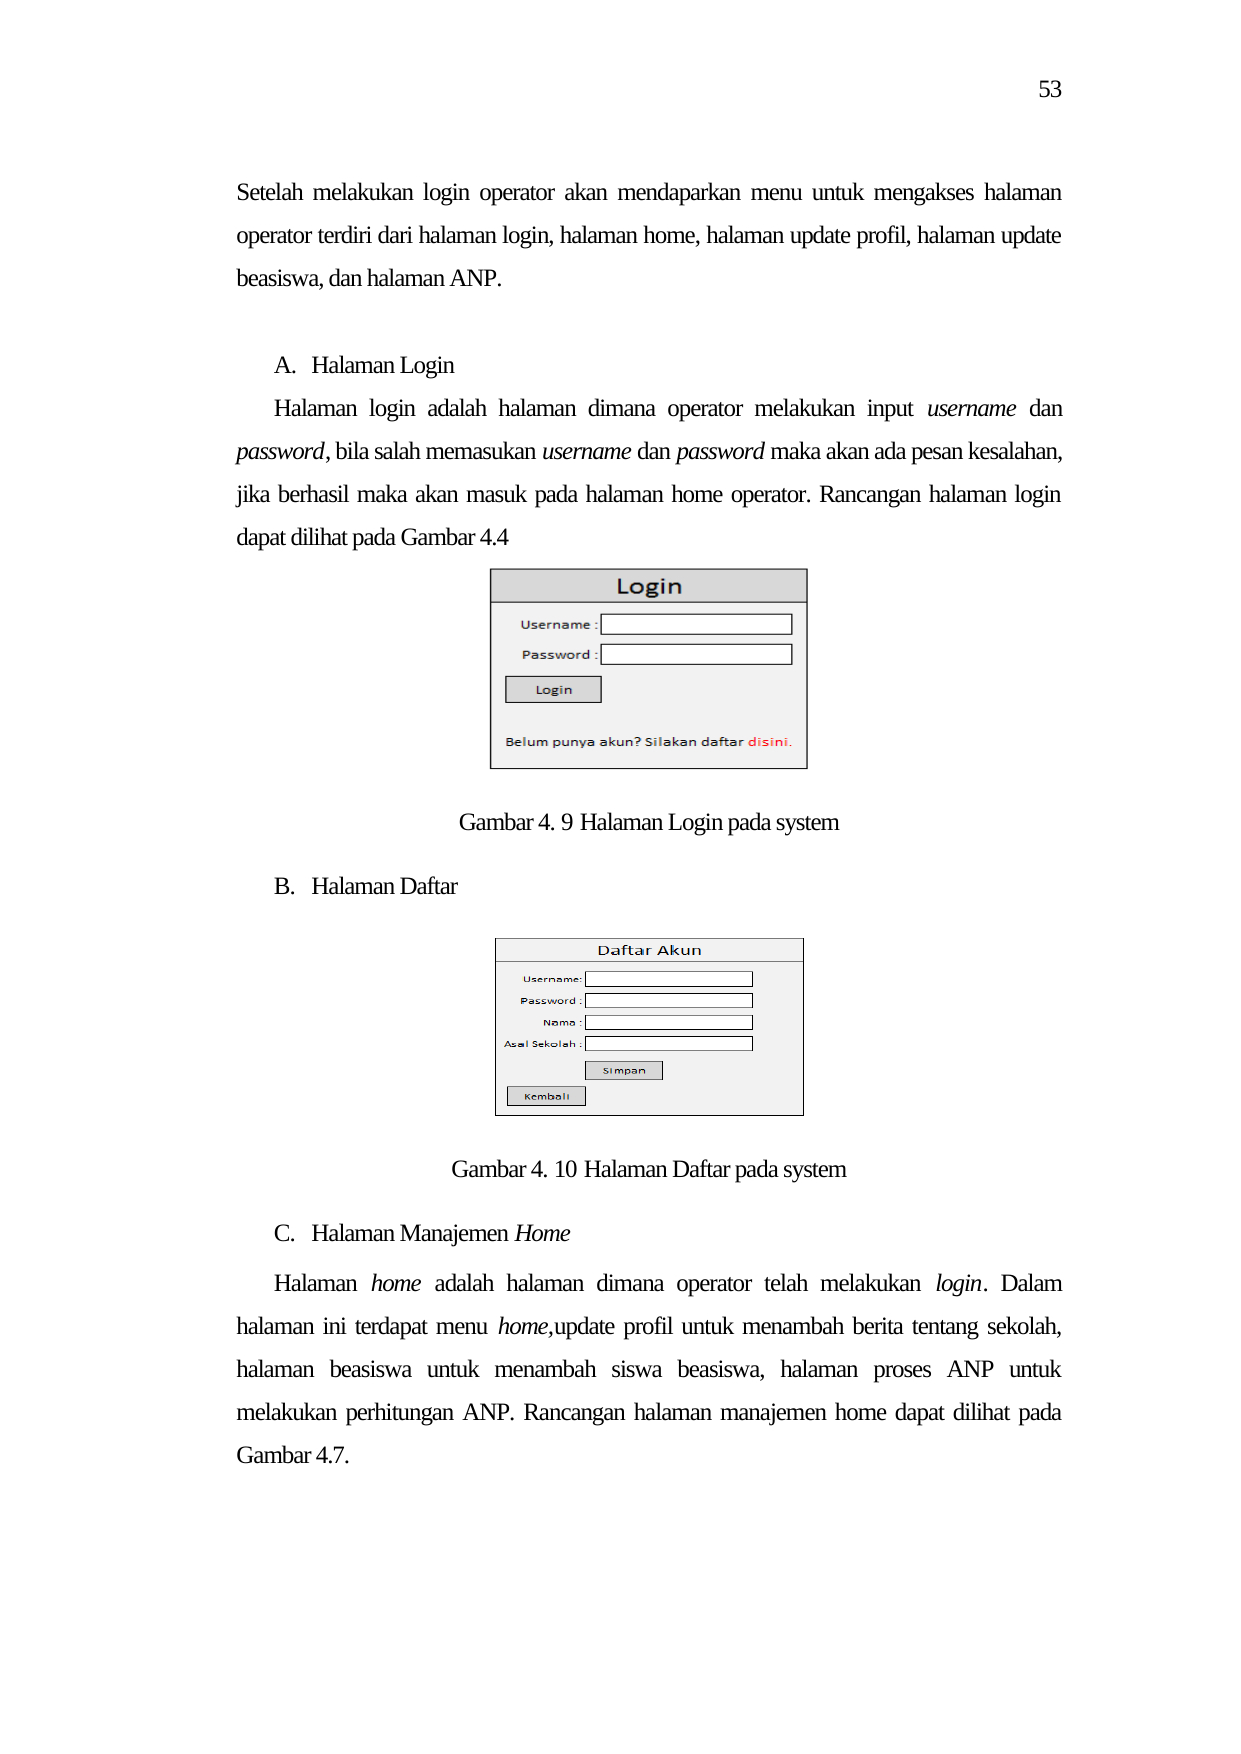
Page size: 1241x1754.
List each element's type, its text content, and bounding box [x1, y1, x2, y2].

text Gambar 4. 9 Halaman Login pada system [236, 807, 1063, 836]
text Halaman login adalah halaman dimana operator melakukan input username dan password, bila salah memasukan username dan password maka akan ada pesan kesalahan, jika berhasil maka akan masuk pada halaman home operator. Rancangan halaman login dapat dilihat pada Gambar 4.4 [236, 393, 1063, 551]
text Gambar 4. 10 Halaman Daftar pada system [236, 1154, 1063, 1183]
picture [489, 934, 810, 1119]
list Halaman Manajemen Home [274, 1218, 1063, 1247]
list Halaman Daftar [274, 871, 1063, 899]
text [236, 177, 1063, 292]
picture [487, 565, 812, 772]
list Halaman home adalah halaman dimana operator telah melakukan login. Dalam halaman ini terdapat menu home,update profil untuk menambah berita tentang sekolah, halaman beasiswa untuk menambah siswa beasiswa, halaman proses ANP untuk melakukan perhitungan ANP. Rancangan halaman manajemen home dapat dilihat pada Gambar 4.7. [236, 1268, 1063, 1469]
list Halaman Login [274, 350, 1063, 378]
